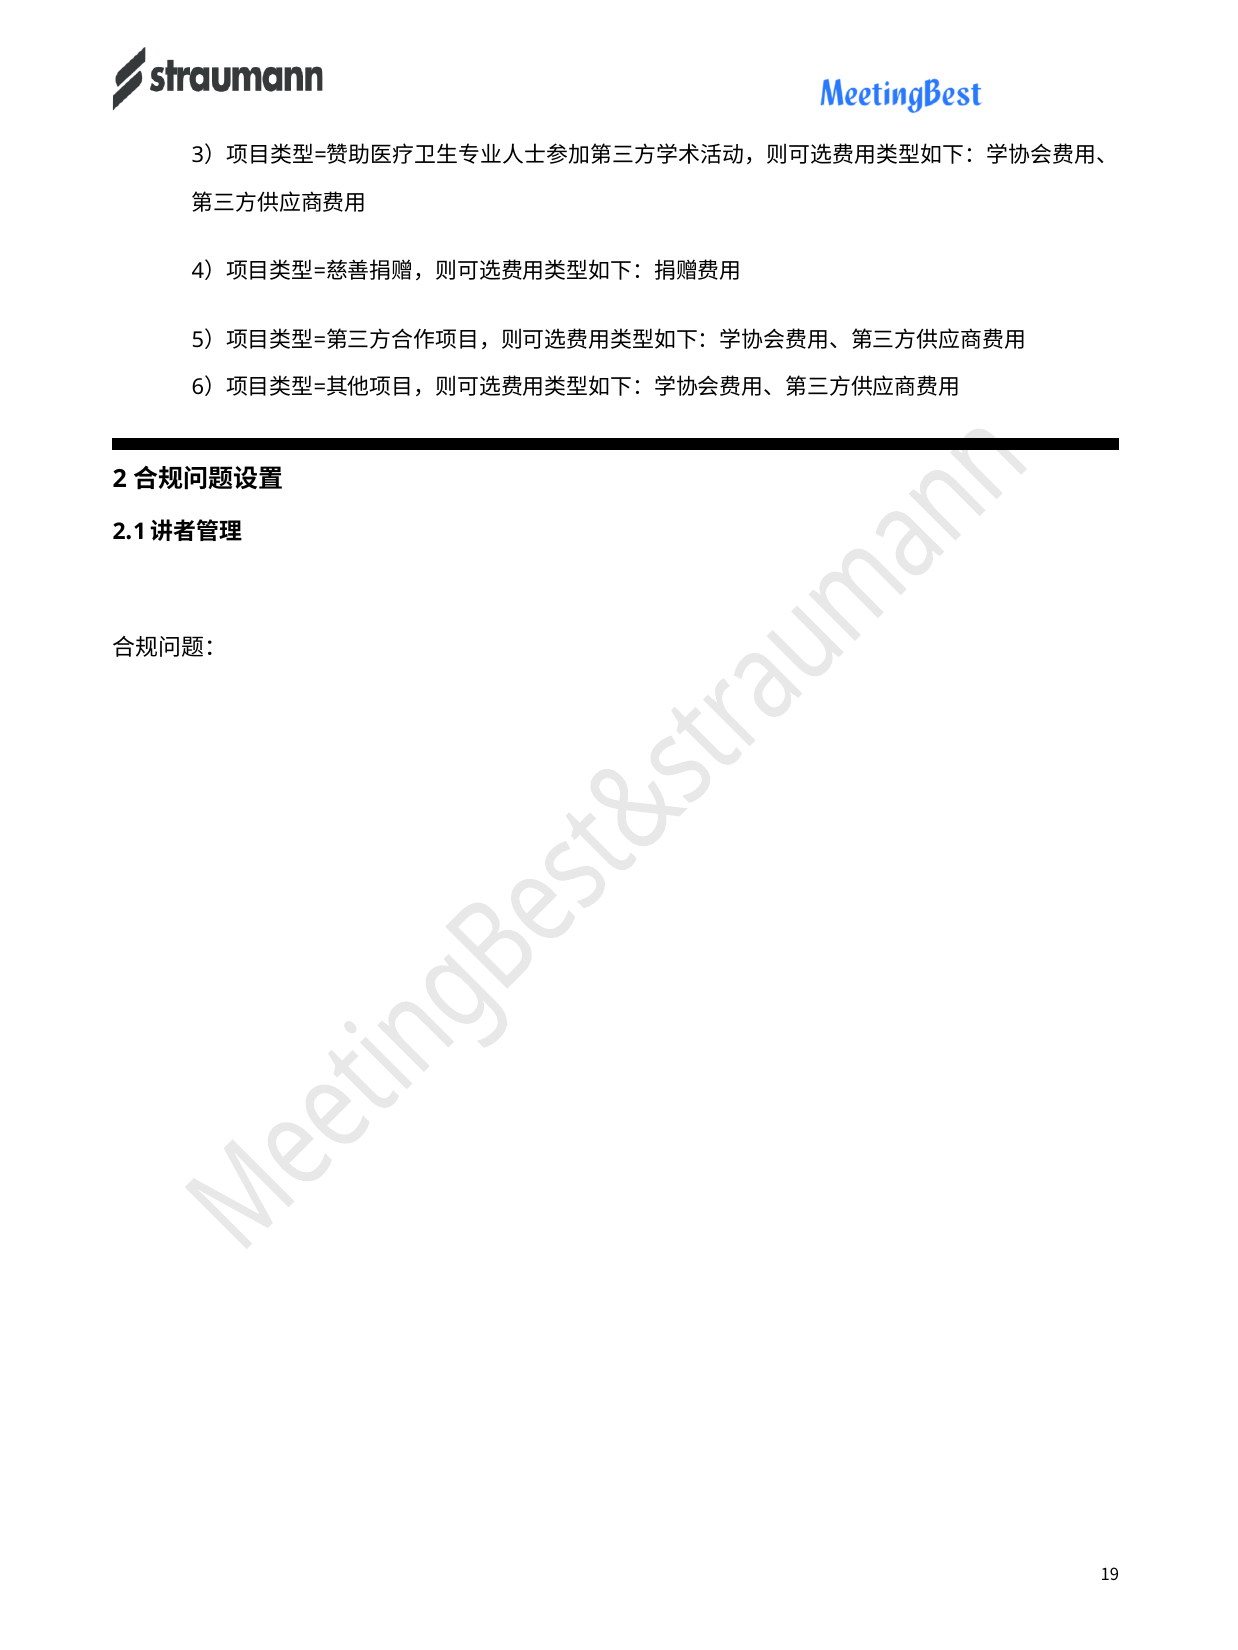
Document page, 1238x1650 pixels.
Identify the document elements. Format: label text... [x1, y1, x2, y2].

picture [812, 70, 989, 114]
picture [112, 45, 323, 114]
text 3）项目类型=赞助医疗卫生专业人士参加第三方学术活动，则可选费用类型如下：学协会费用、第三方供应商费用 [191, 137, 1119, 217]
subtitle 2.1讲者管理 [112, 513, 1119, 546]
text 4）项目类型=慈善捐赠，则可选费用类型如下：捐赠费用 [191, 253, 1119, 285]
subtitle 2 合规问题设置 [112, 450, 1119, 495]
text 5）项目类型=第三方合作项目，则可选费用类型如下：学协会费用、第三方供应商费用 6）项目类型=其他项目，则可选费用类型如下：学协会费用、第三方供应商费用 [191, 322, 1119, 401]
text 合规问题： [112, 629, 1119, 662]
